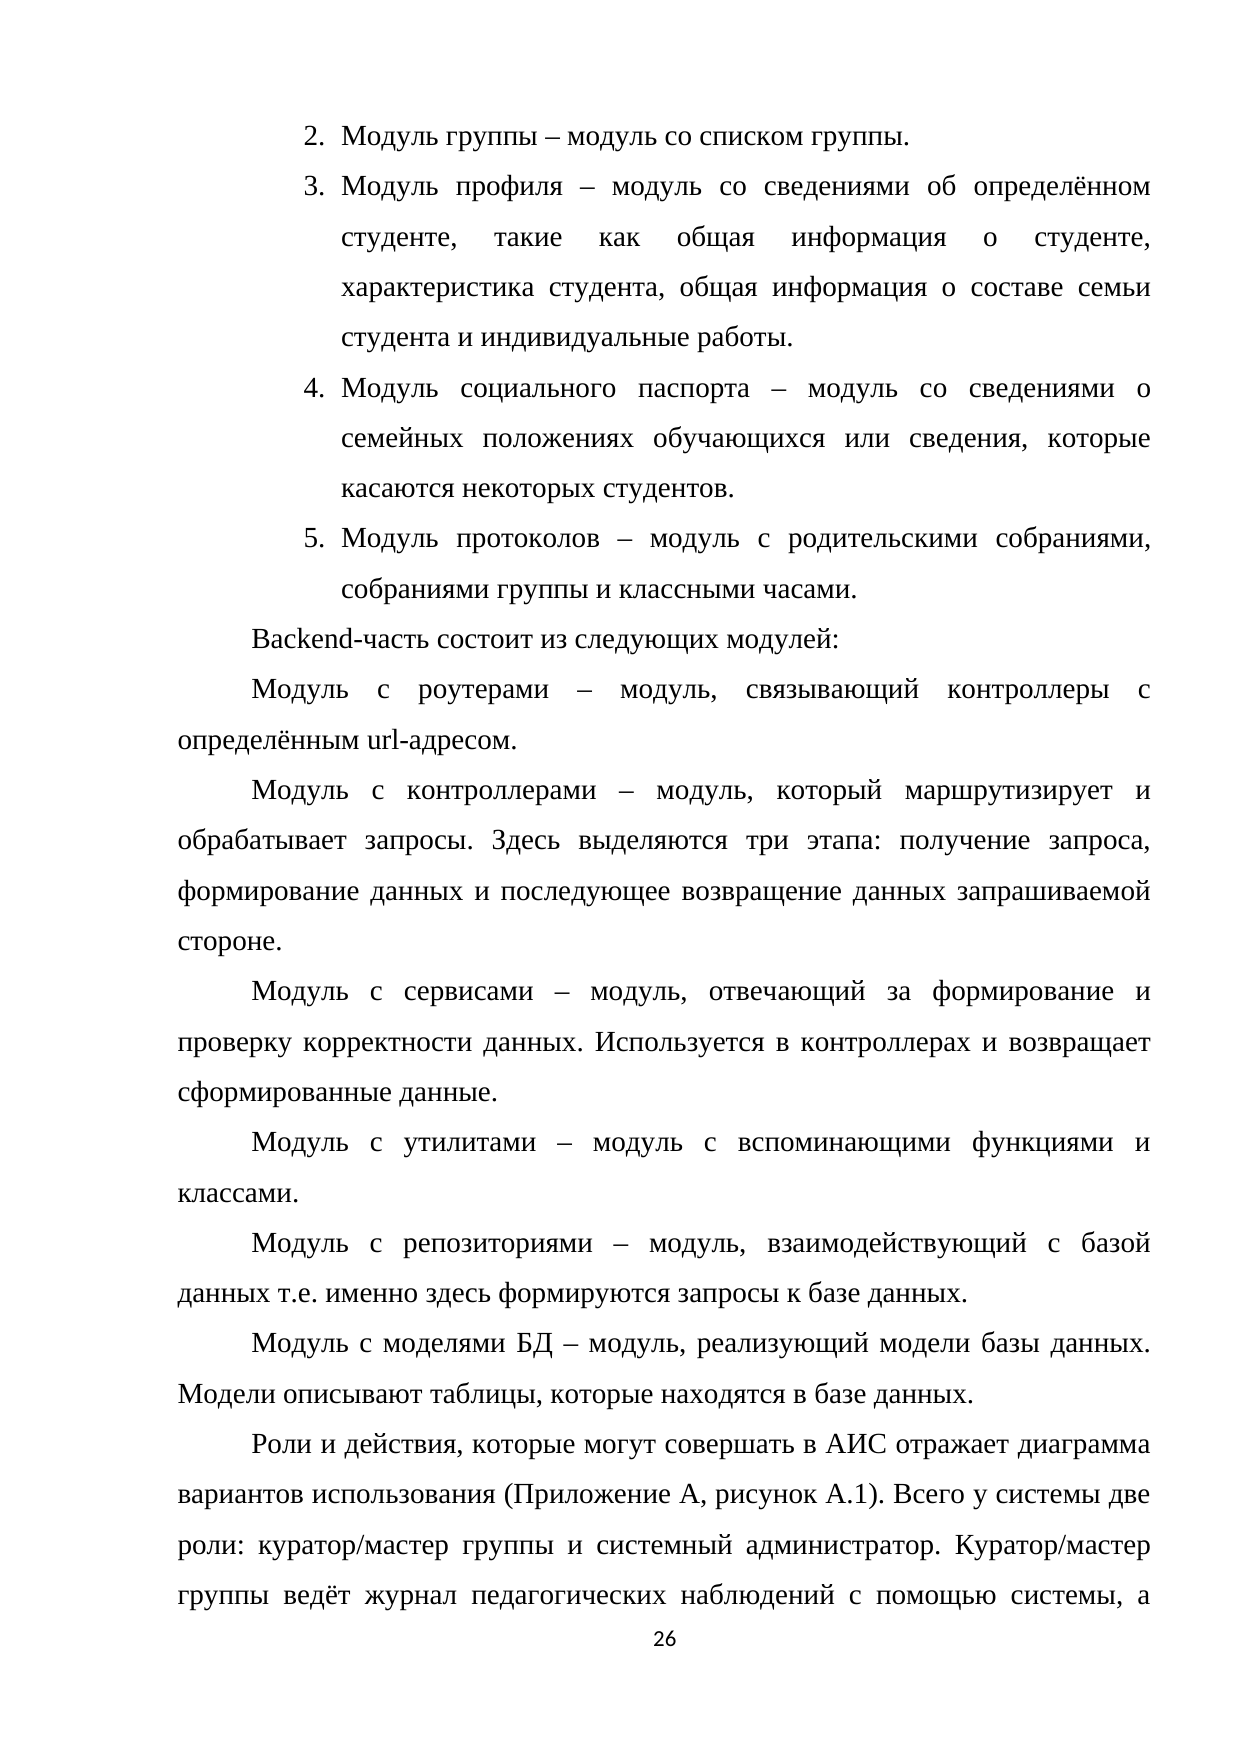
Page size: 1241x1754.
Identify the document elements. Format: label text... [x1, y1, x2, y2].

list Модуль социального паспорта – модуль со сведениями о семейных положениях обучающихся или сведения, которые касаются некоторых студентов. [303, 370, 1152, 504]
text Модуль с репозиториями – модуль, взаимодействующий с базой данных т.е. именно здесь формируются запросы к базе данных. [177, 1225, 1152, 1309]
text Модуль с сервисами – модуль, отвечающий за формирование и проверку корректности данных. Используется в контроллерах и возвращает сформированные данные. [177, 973, 1152, 1108]
list Модуль группы – модуль со списком группы. [303, 118, 1152, 152]
text Backend-часть состоит из следующих модулей: [177, 621, 1152, 655]
list Модуль протоколов – модуль с родительскими собраниями, собраниями группы и классными часами. [303, 521, 1152, 604]
text Модуль с контроллерами – модуль, который маршрутизирует и обрабатывает запросы. Здесь выделяются три этапа: получение запроса, формирование данных и последующее возвращение данных запрашиваемой стороне. [177, 772, 1152, 957]
text Модуль с моделями БД – модуль, реализующий модели базы данных. Модели описывают таблицы, которые находятся в базе данных. [177, 1326, 1152, 1409]
text Модуль с утилитами – модуль с вспоминающими функциями и классами. [177, 1124, 1152, 1208]
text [177, 1426, 1152, 1611]
text Модуль с роутерами – модуль, связывающий контроллеры с определённым url-адресом. [177, 672, 1152, 755]
list Модуль профиля – модуль со сведениями об определённом студенте, такие как общая информация о студенте, характеристика студента, общая информация о составе семьи студента и индивидуальные работы. [303, 168, 1152, 353]
